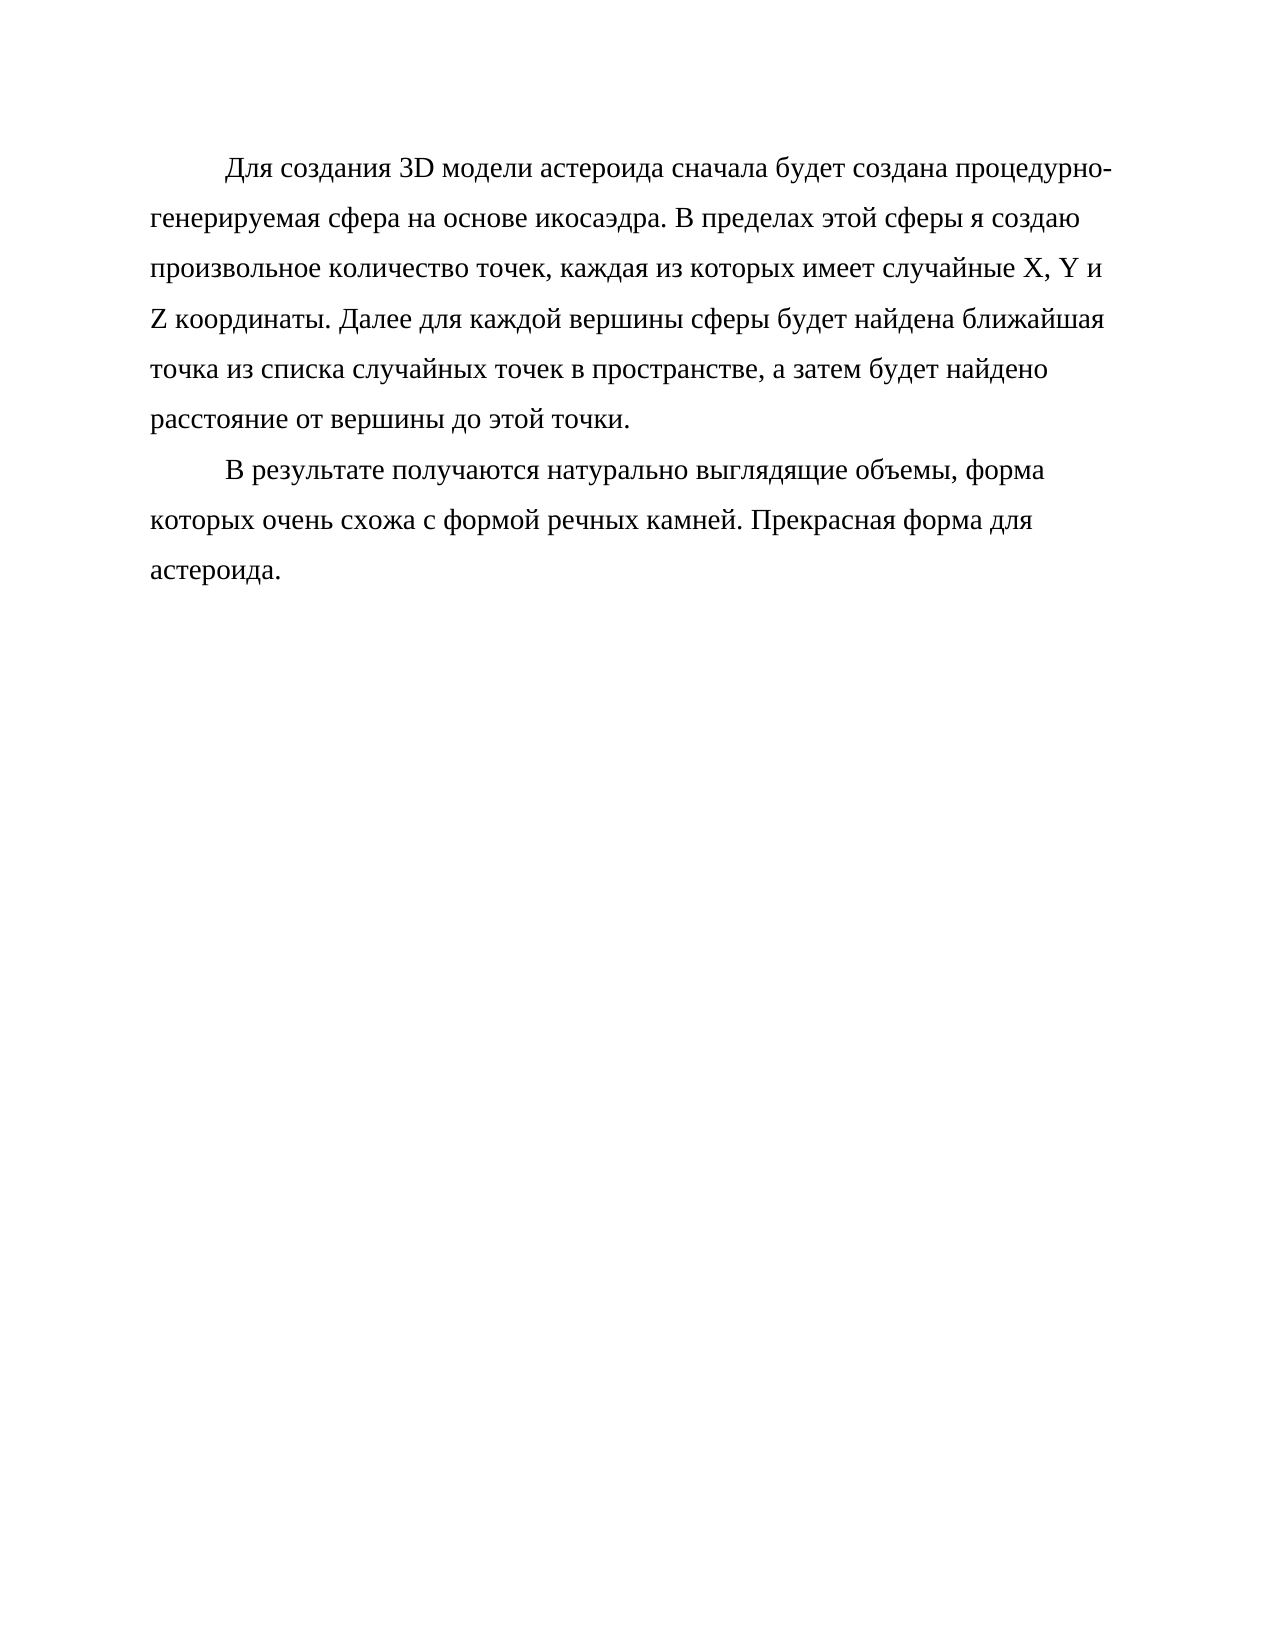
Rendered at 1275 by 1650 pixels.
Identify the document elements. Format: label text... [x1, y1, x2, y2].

text В результате получаются натурально выглядящие объемы, форма которых очень схожа с формой речных камней. Прекрасная форма для астероида. [150, 452, 1125, 586]
text Для создания 3D модели астероида сначала будет создана процедурно-генерируемая сфера на основе икосаэдра. В пределах этой сферы я создаю произвольное количество точек, каждая из которых имеет случайные X, Y и Z координаты. Далее для каждой вершины сферы будет найдена ближайшая точка из списка случайных точек в пространстве, а затем будет найдено расстояние от вершины до этой точки. [150, 150, 1125, 435]
